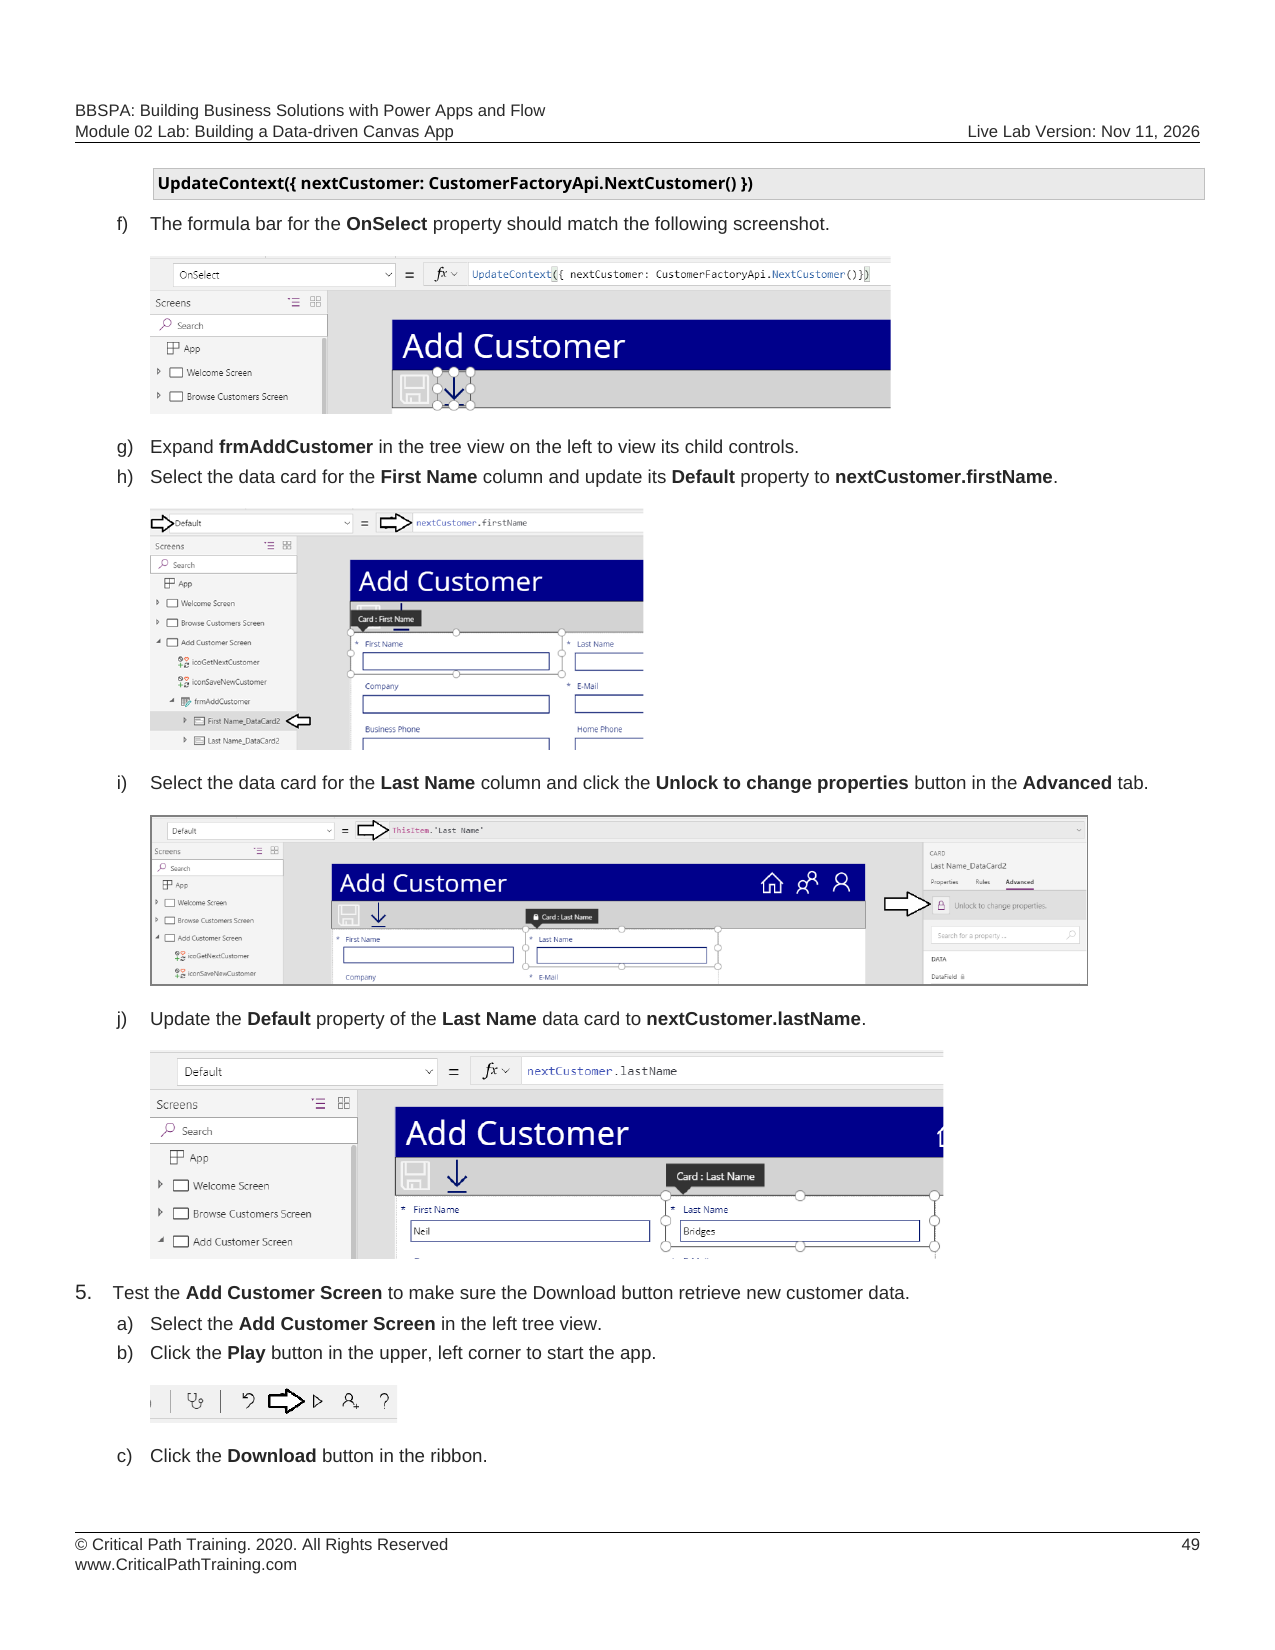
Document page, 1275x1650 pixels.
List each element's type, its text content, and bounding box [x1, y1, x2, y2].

text Select the Add Customer Screen in the left tree view. [117, 1312, 1200, 1334]
text UpdateContext({ nextCustomer: CustomerFactoryApi.NextCustomer() }) [154, 169, 1204, 199]
picture [150, 1050, 944, 1259]
text Test the Add Customer Screen to make sure the Download button retrieve new customer data. [75, 1280, 1200, 1304]
picture [150, 508, 644, 750]
picture [150, 256, 891, 414]
text Update the Default property of the Last Name data card to nextCustomer.lastName. [117, 1007, 1200, 1029]
text Click the Play button in the upper, left corner to start the app. [117, 1342, 1200, 1364]
picture [152, 817, 1087, 984]
text Click the Download button in the ribbon. [117, 1444, 1200, 1466]
picture [150, 1385, 398, 1423]
text Select the data card for the First Name column and update its Default property to nextCustomer.firstName. [117, 466, 1200, 487]
text Expand frmAddCustomer in the tree view on the left to view its child controls. [117, 436, 1200, 457]
text Select the data card for the Last Name column and click the Unlock to change properties button in the Advanced tab. [117, 771, 1200, 793]
text The formula bar for the OnSelect property should match the following screenshot. [117, 212, 1200, 234]
